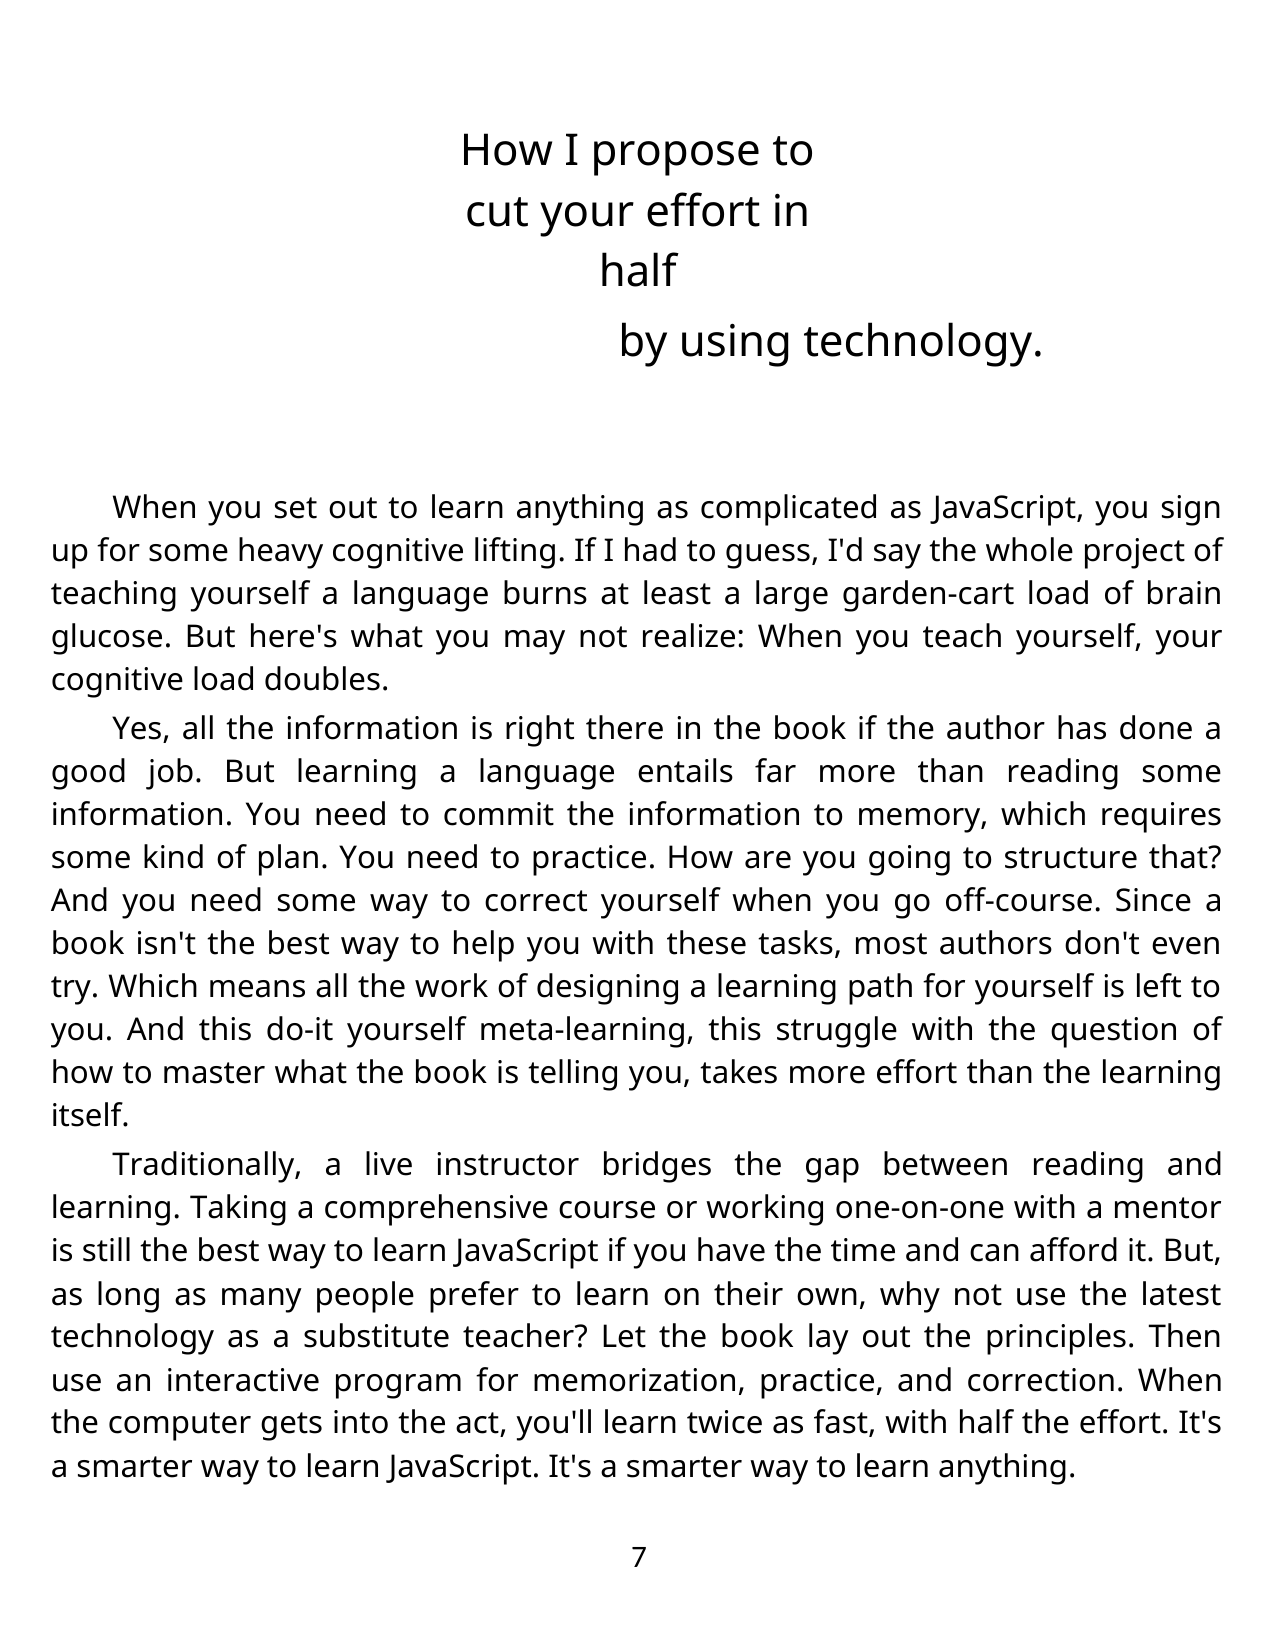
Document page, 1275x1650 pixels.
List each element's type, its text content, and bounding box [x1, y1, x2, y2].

text by using technology. [435, 310, 1227, 369]
text Yes, all the information is right there in the book if the author has done a good job. But learning a language entails far more than reading some information. You need to commit the information to memory, which requires some kind of plan. You need to practice. How are you going to structure that? And you need some way to correct yourself when you go off-course. Since a book isn't the best way to help you with these tasks, most authors don't even try. Which means all the work of designing a learning path for yourself is left to you. And this do-it yourself meta-learning, this struggle with the question of how to master what the book is telling you, takes more effort than the learning itself. [51, 706, 1224, 1136]
text How I propose to cut your effort in half [435, 118, 839, 299]
text When you set out to learn anything as complicated as JavaScript, you sign up for some heavy cognitive lifting. If I had to guess, I'd say the whole project of teaching yourself a language burns at least a large garden-cart load of brain glucose. But here's what you may not realize: When you teach yourself, your cognitive load doubles. [51, 484, 1224, 699]
text Traditionally, a live instructor bridges the gap between reading and learning. Taking a comprehensive course or working one-on-one with a mentor is still the best way to learn JavaScript if you have the time and can afford it. But, as long as many people prefer to learn on their own, why not use the latest technology as a substitute teacher? Let the book lay out the principles. Then use an interactive program for memorization, practice, and correction. When the computer gets into the act, you'll learn twice as fast, with half the effort. It's a smarter way to learn JavaScript. It's a smarter way to learn anything. [51, 1142, 1224, 1486]
